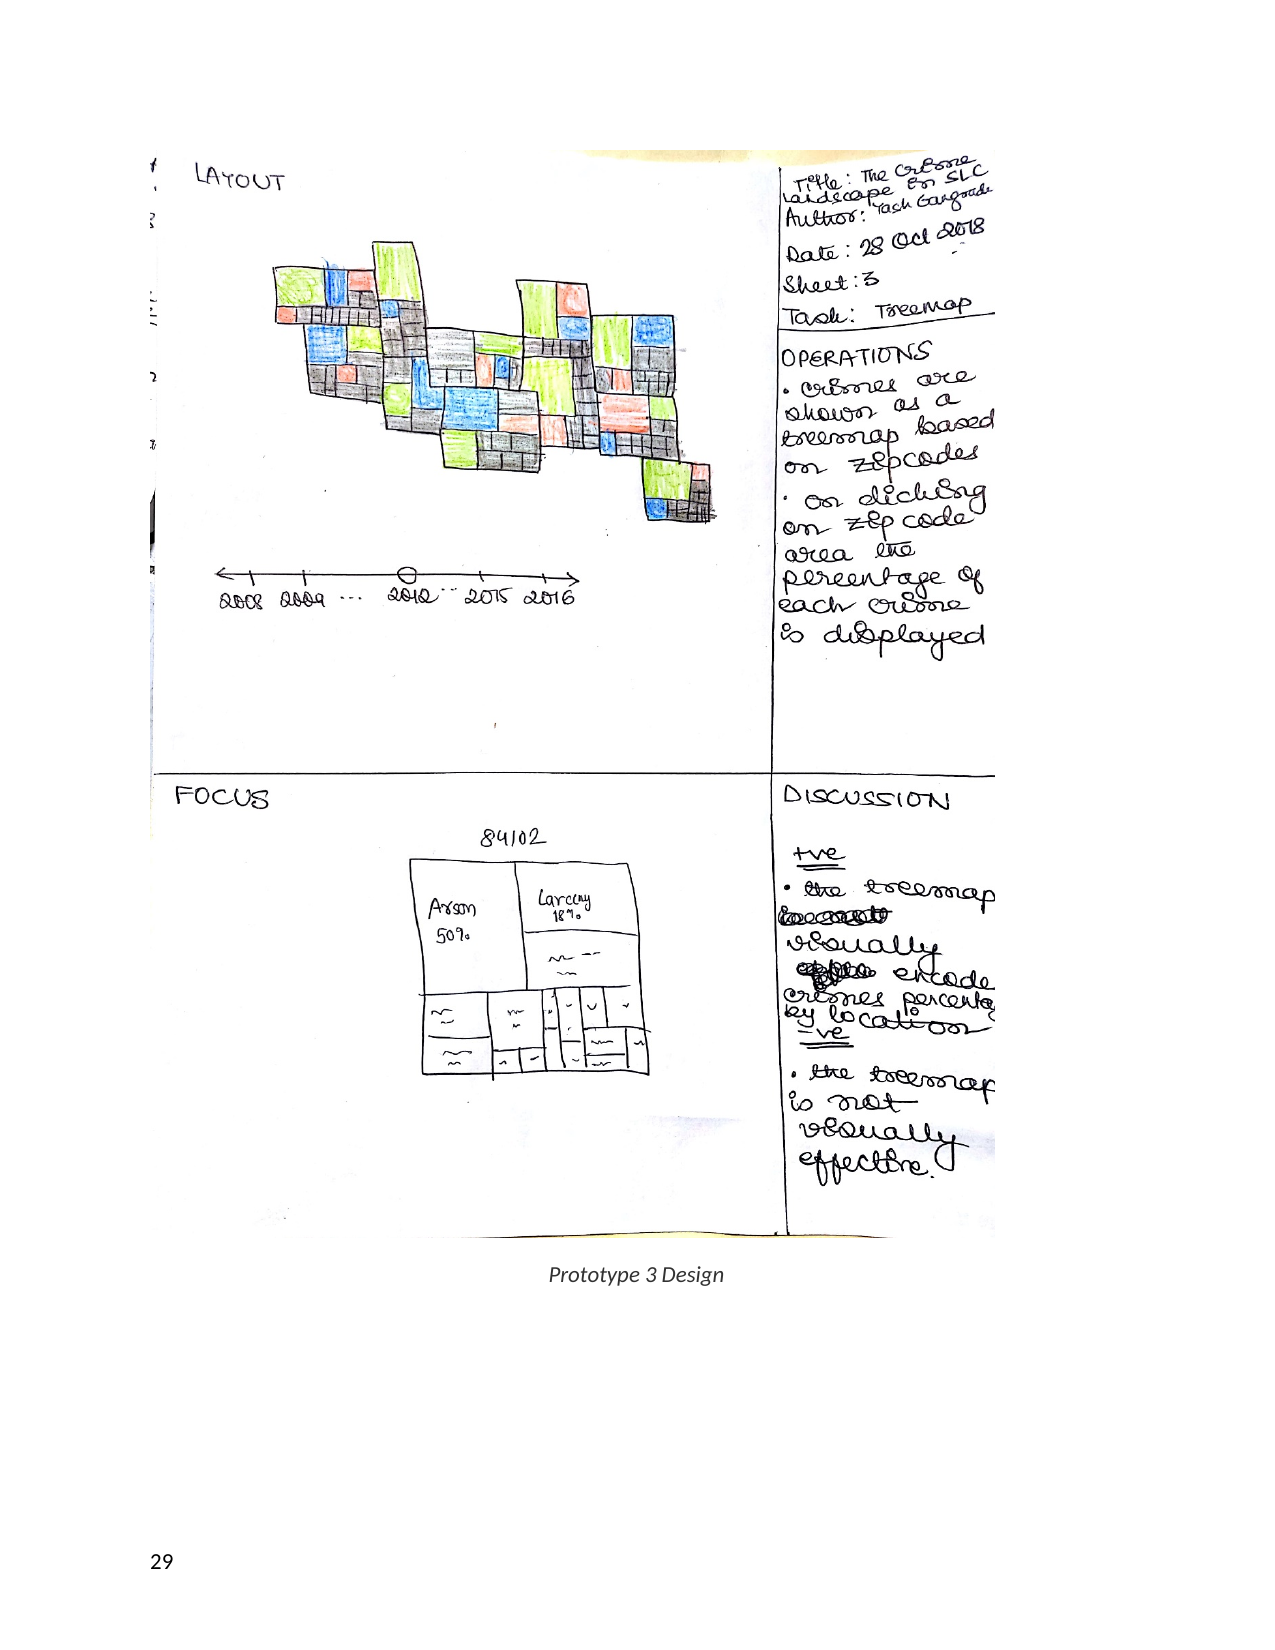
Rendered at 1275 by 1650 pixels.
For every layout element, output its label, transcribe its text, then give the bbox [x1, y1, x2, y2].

picture [150, 150, 995, 1238]
text Prototype 3 Design [150, 1260, 1125, 1288]
